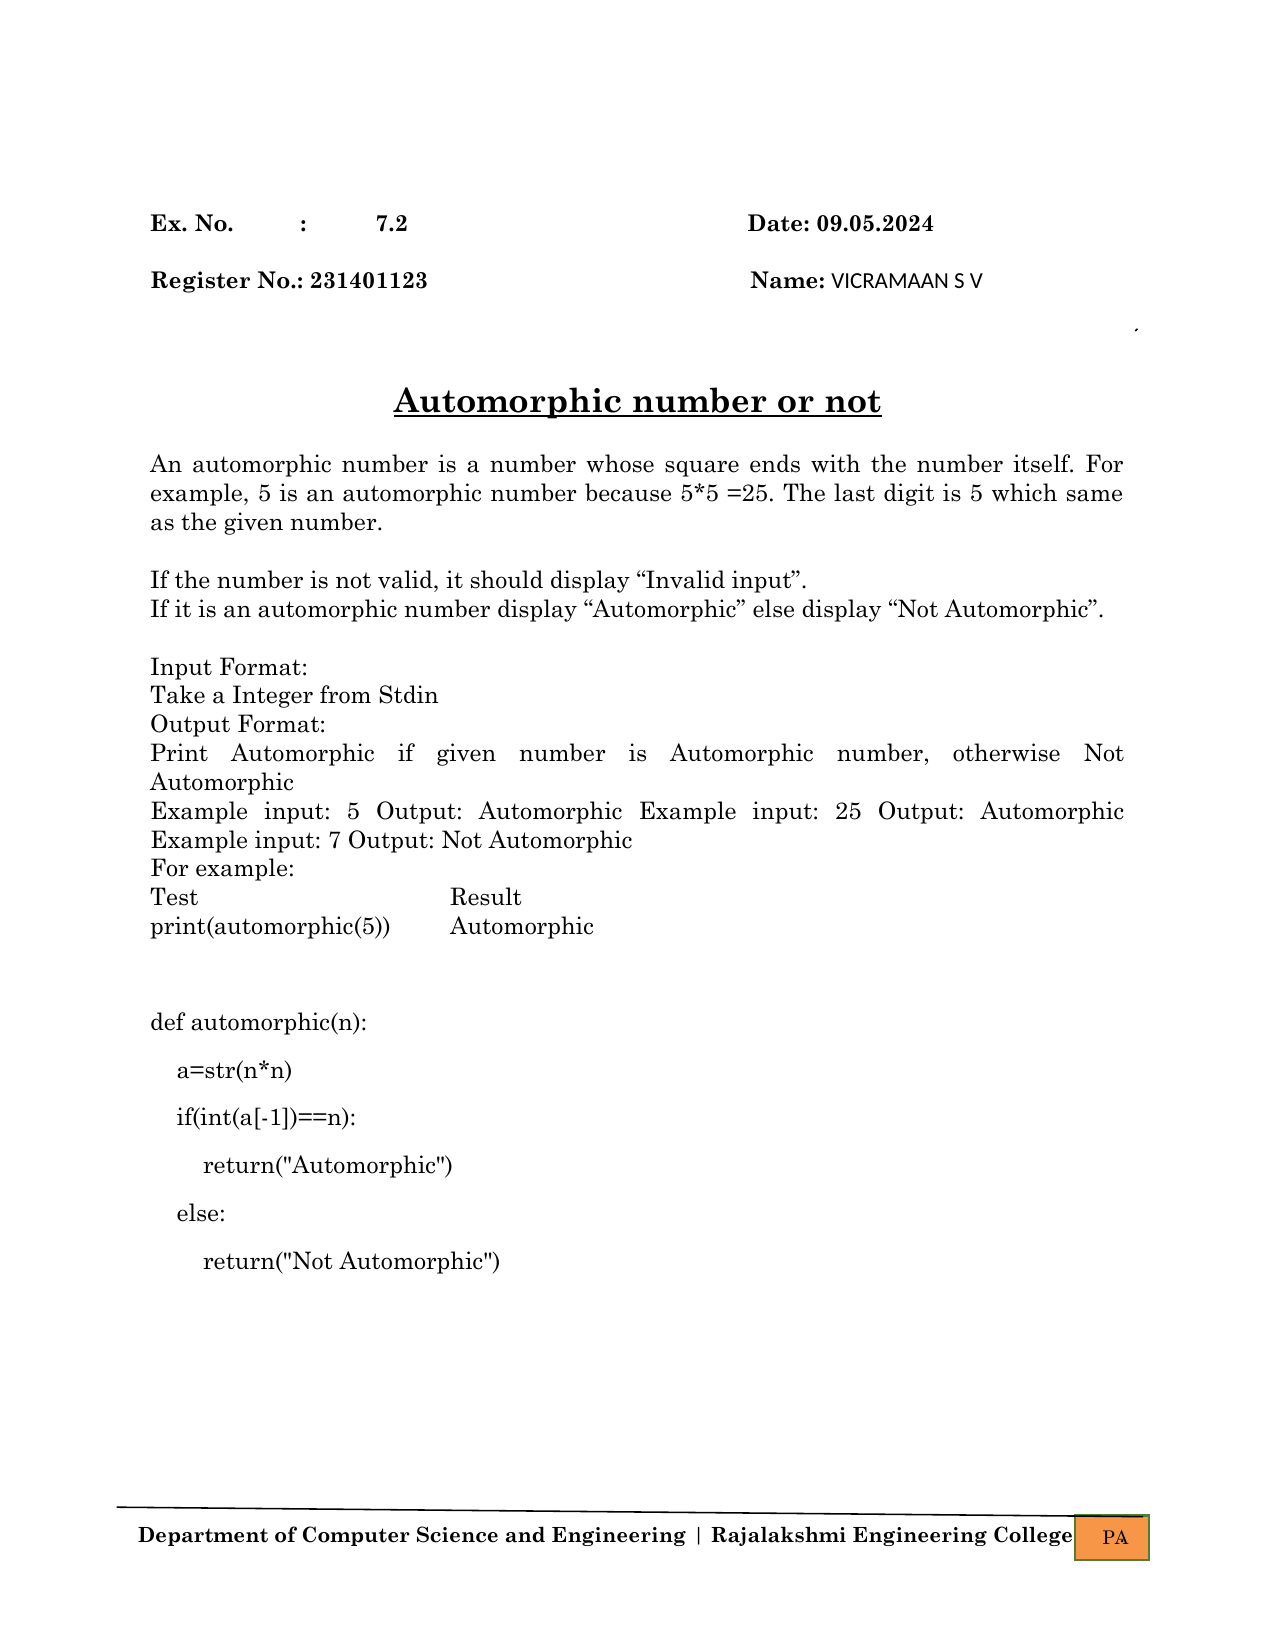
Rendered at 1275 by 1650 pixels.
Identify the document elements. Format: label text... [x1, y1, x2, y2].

text If it is an automorphic number display “Automorphic” else display “Not Automorphic”. [150, 593, 1125, 622]
text Take a Integer from Stdin [150, 680, 1125, 709]
text a=str(n*n) [150, 1054, 1125, 1083]
text return("Automorphic") [150, 1150, 1125, 1179]
text Input Format: [150, 651, 1125, 680]
text An automorphic number is a number whose square ends with the number itself. For example, 5 is an automorphic number because 5*5 =25. The last digit is 5 which same as the given number. [150, 449, 1125, 536]
text print(automorphic(5)) Automorphic [150, 911, 1125, 940]
text return("Not Automorphic") [150, 1246, 1125, 1274]
text Example input: 5 Output: Automorphic Example input: 25 Output: Automorphic Example input: 7 Output: Not Automorphic [150, 796, 1125, 853]
text Ex. No. : 7.2 Date: 09.05.2024 [150, 209, 1125, 237]
text def automorphic(n): [150, 1007, 1125, 1035]
text For example: [150, 853, 1125, 882]
text If the number is not valid, it should display “Invalid input”. [150, 565, 1125, 593]
text Output Format: [150, 709, 1125, 738]
text Test Result [150, 882, 1125, 911]
text Register No.: 231401123 Name: VICRAMAAN S V [150, 266, 1125, 294]
text Print Automorphic if given number is Automorphic number, otherwise Not Automorphic [150, 738, 1125, 796]
text if(int(a[-1])==n): [150, 1102, 1125, 1131]
text Automorphic number or not [150, 380, 1125, 420]
text else: [150, 1198, 1125, 1227]
